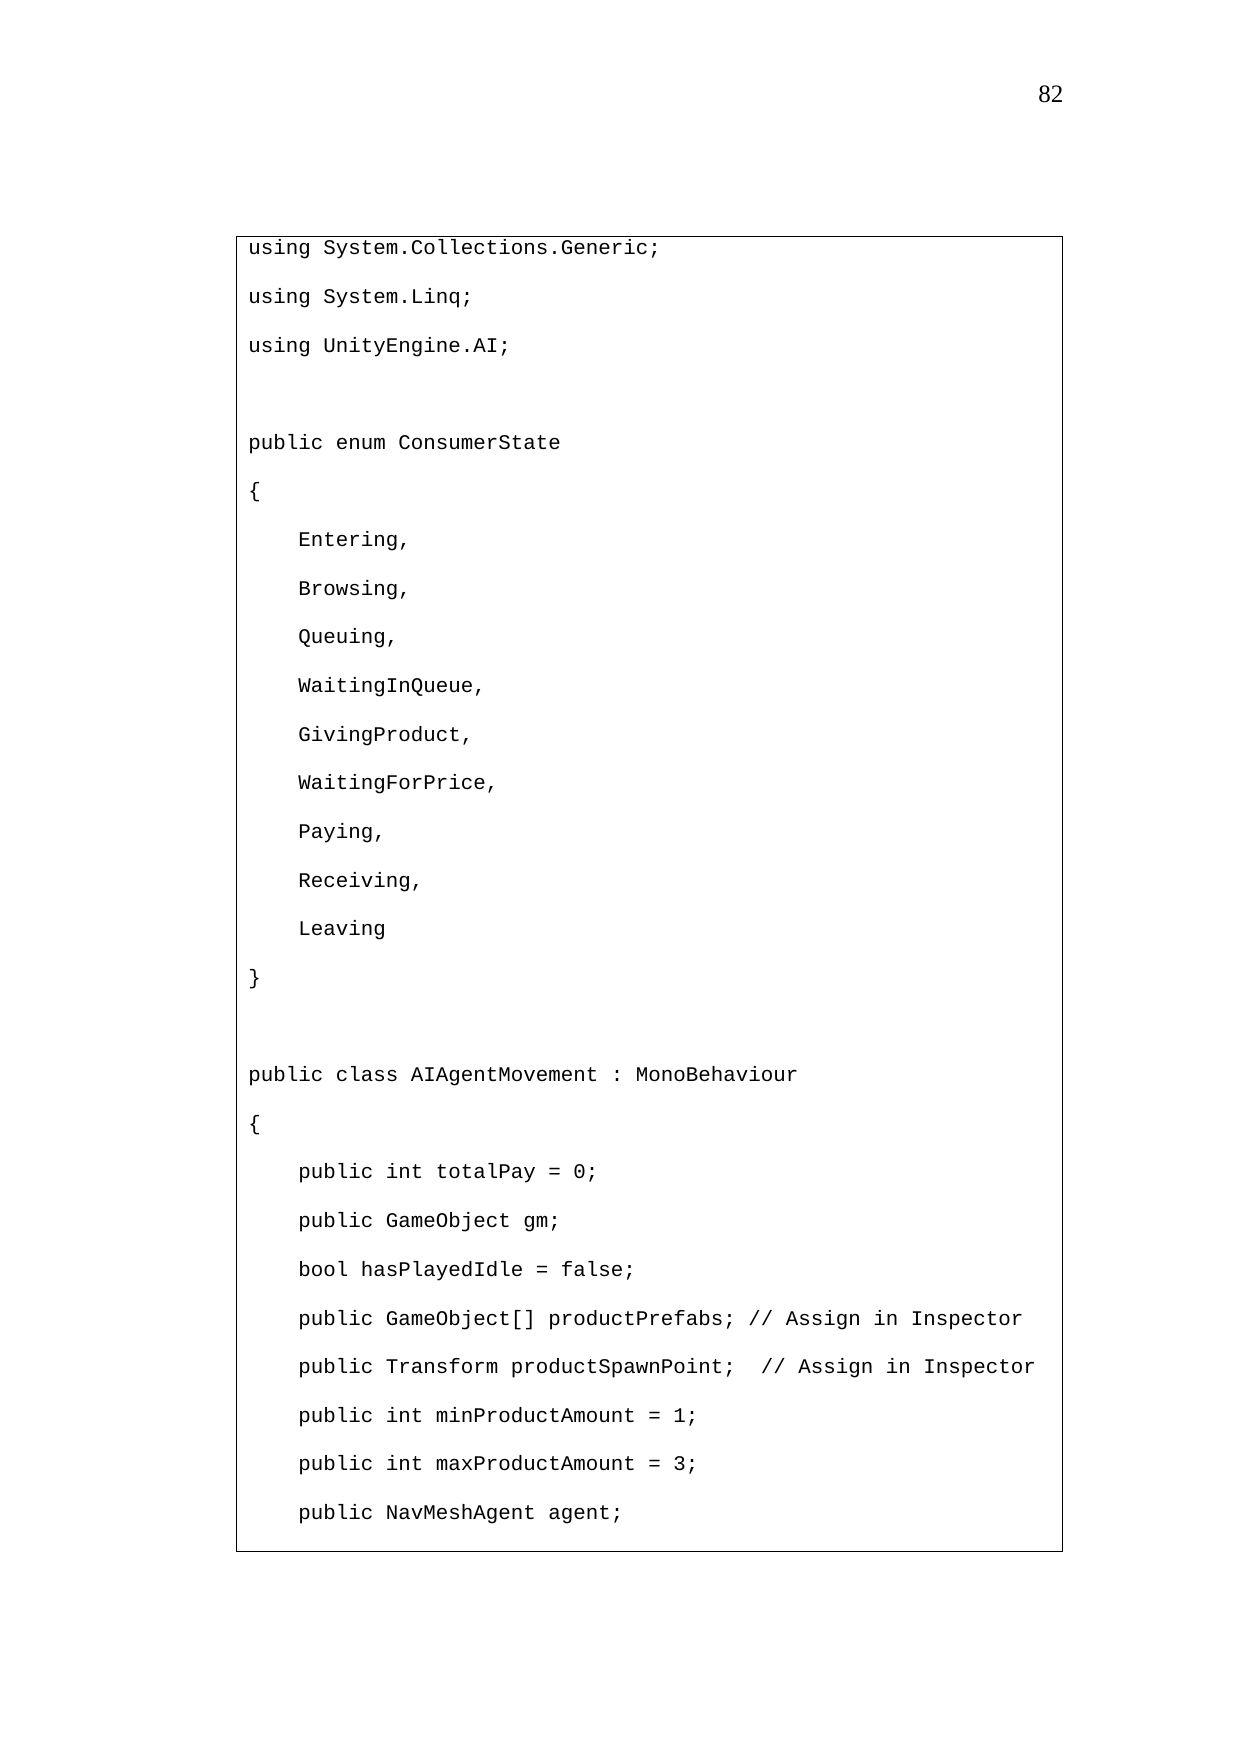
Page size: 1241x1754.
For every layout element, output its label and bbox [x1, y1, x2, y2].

table_header [237, 237, 1062, 1551]
